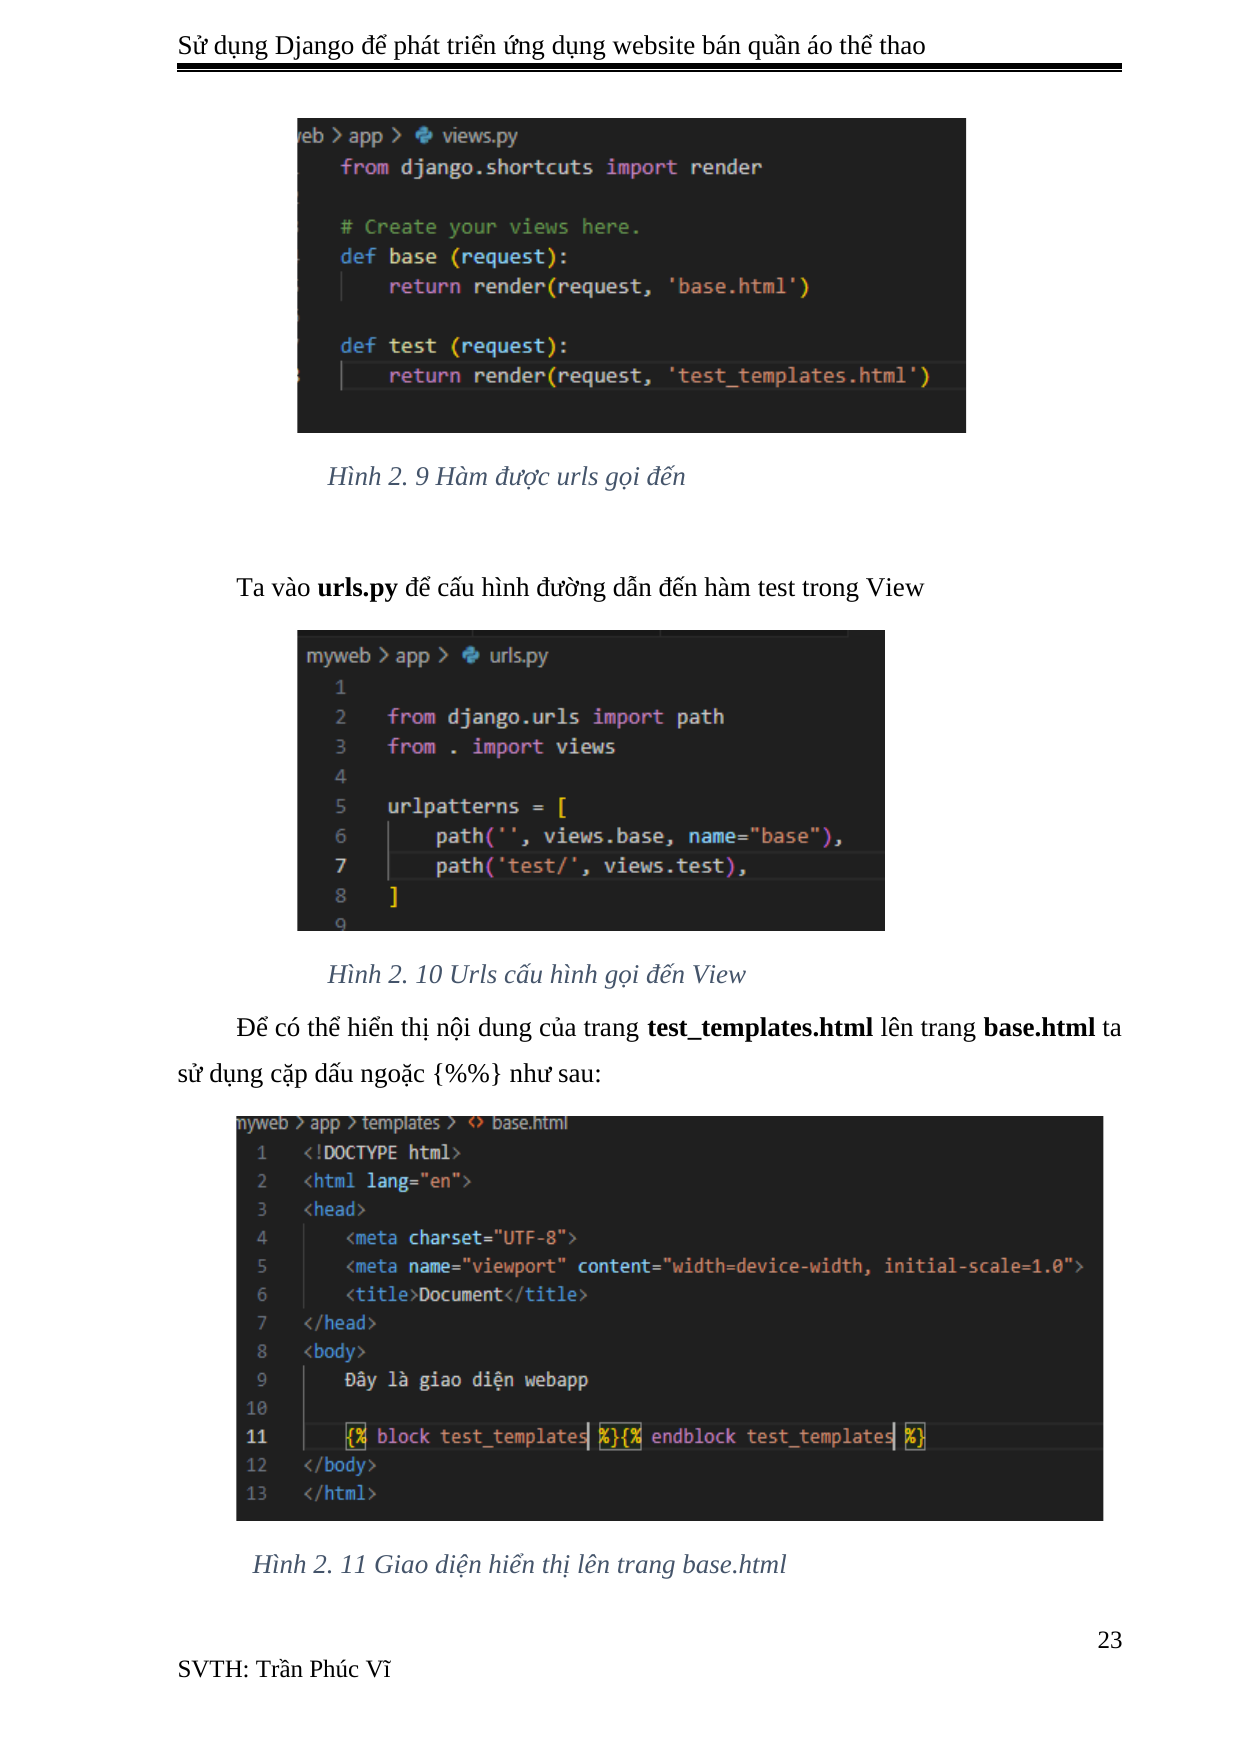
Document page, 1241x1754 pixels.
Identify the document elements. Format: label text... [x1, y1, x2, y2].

text Hình 2. 11 Giao diện hiển thị lên trang base.html [177, 1548, 1122, 1579]
text Hình 2. 10 Urls cấu hình gọi đến View [177, 959, 1122, 990]
text Hình 2. 9 Hàm được urls gọi đến [177, 460, 1122, 491]
picture [297, 118, 967, 433]
picture [297, 630, 885, 931]
picture [236, 1116, 1104, 1521]
text Ta vào urls.py để cấu hình đường dẫn đến hàm test trong View [177, 571, 1122, 602]
text Để có thể hiển thị nội dung của trang test_templates.html lên trang base.html ta sử dụng cặp dấu ngoặc {%%} như sau: [177, 1011, 1122, 1088]
